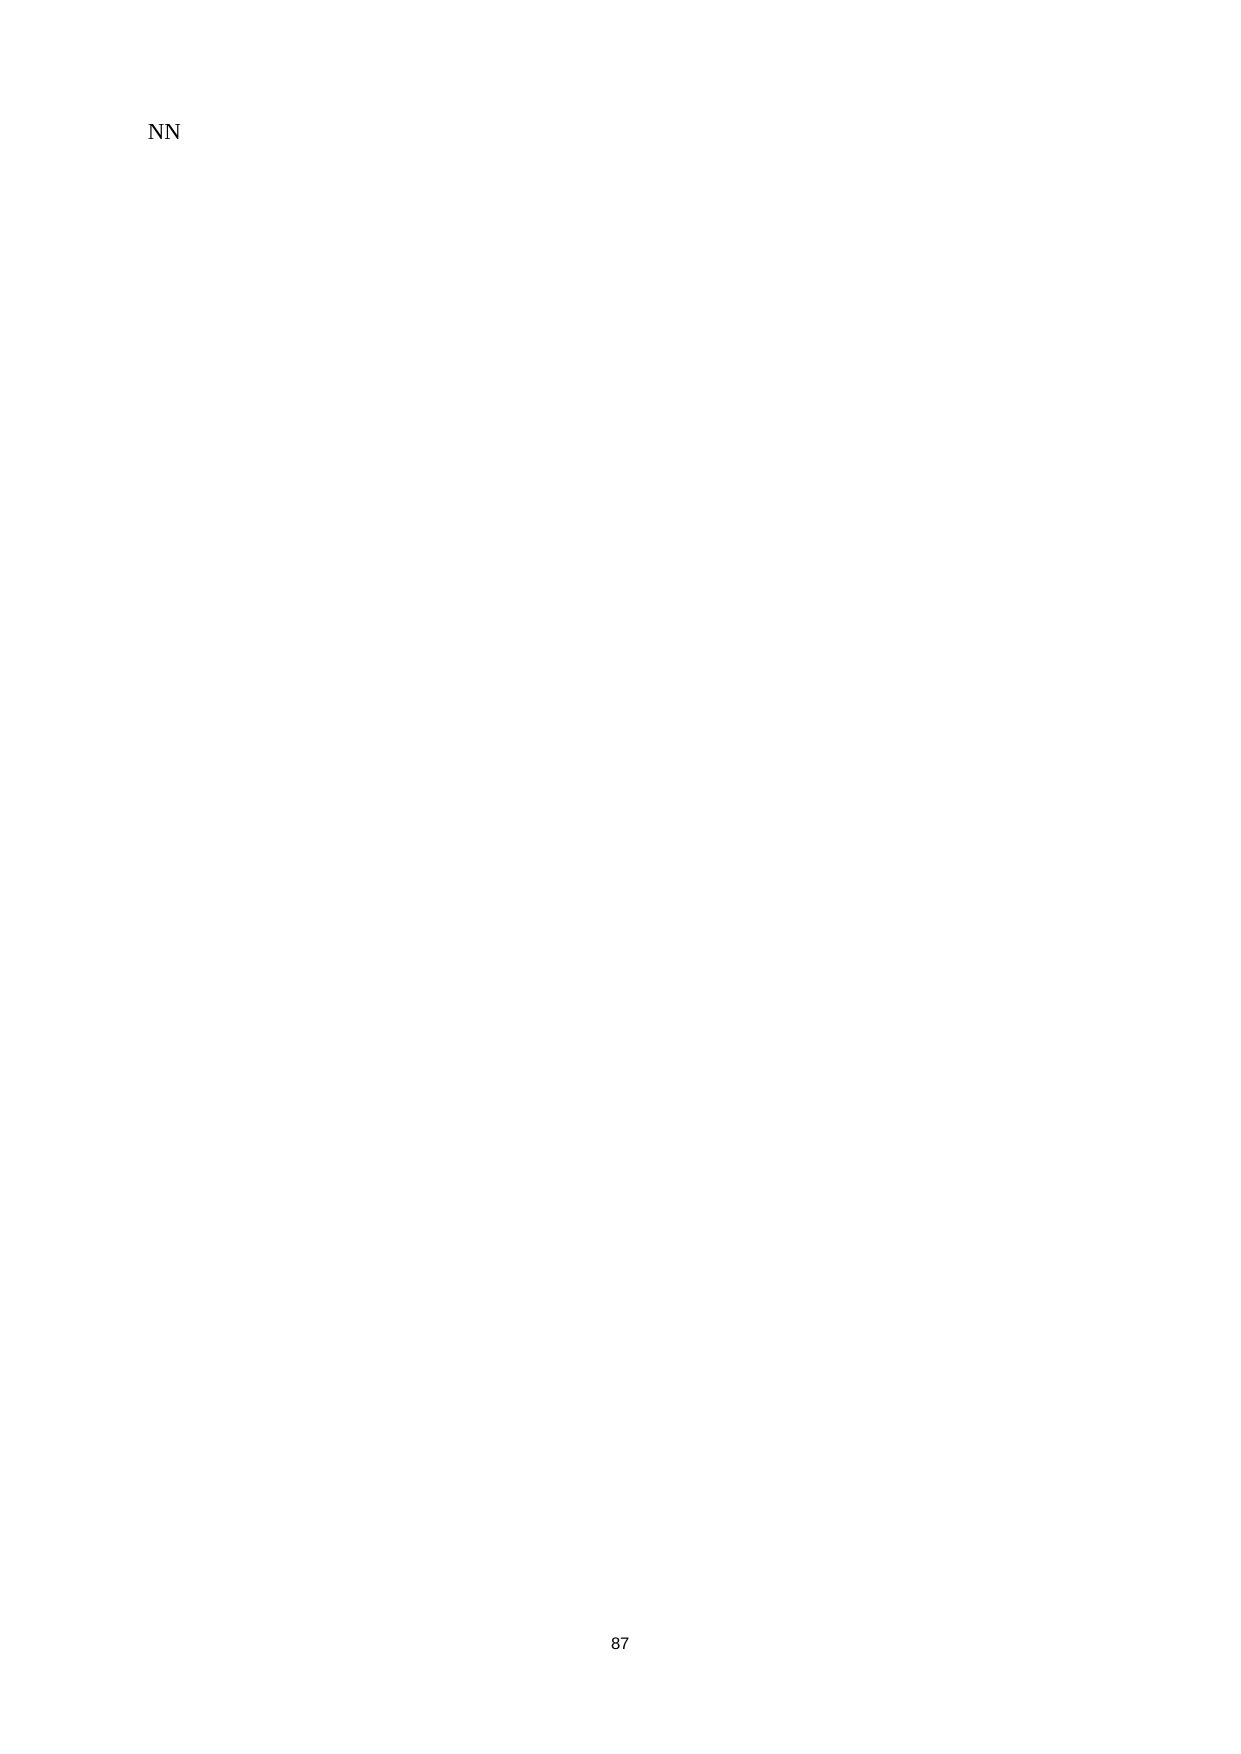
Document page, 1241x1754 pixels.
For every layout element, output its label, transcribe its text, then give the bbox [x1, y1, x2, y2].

text NN [148, 118, 1092, 144]
